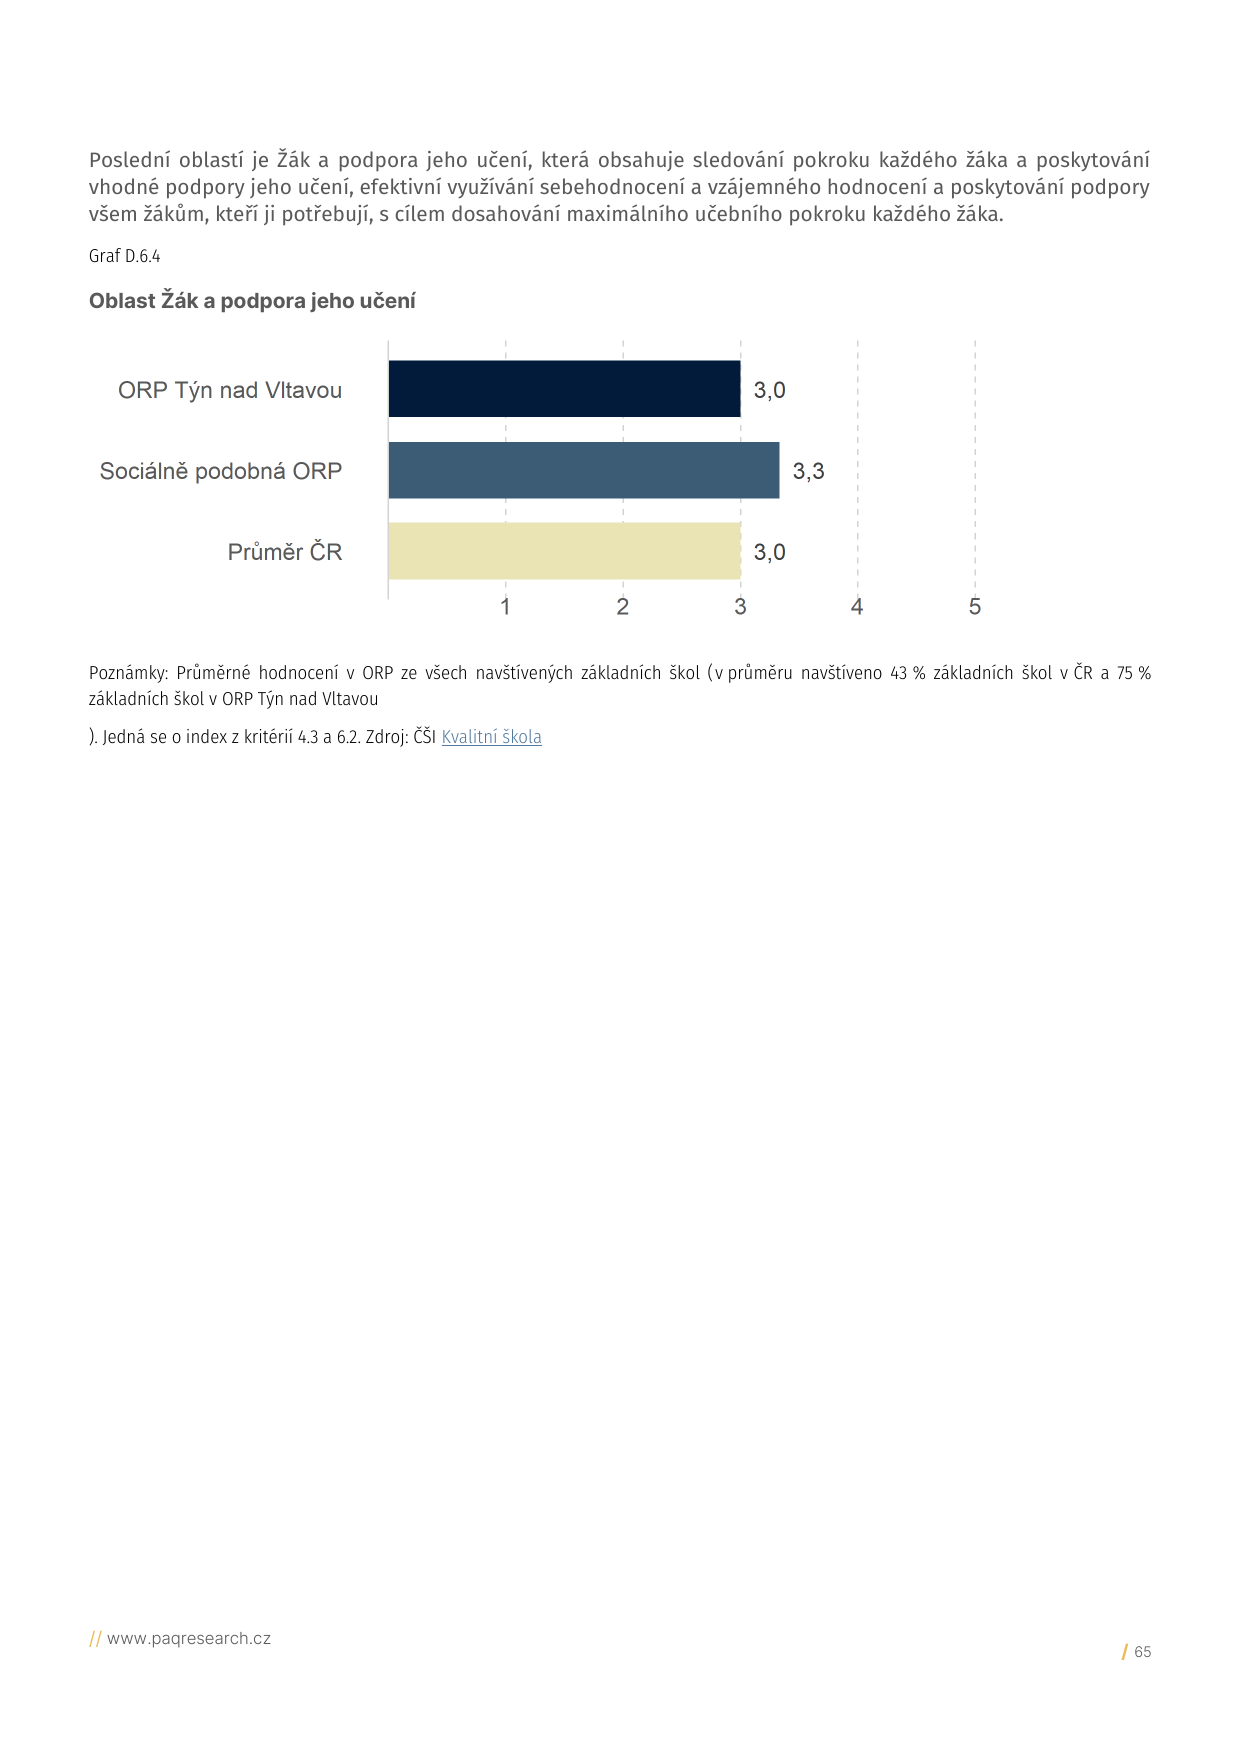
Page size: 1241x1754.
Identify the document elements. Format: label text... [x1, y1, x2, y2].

picture [88, 313, 1139, 646]
text Poznámky: Průměrné hodnocení v ORP ze všech navštívených základních škol (v průměru navštíveno 43 % základních škol v ČR a 75 % základních škol v ORP Týn nad Vltavou [89, 662, 1152, 710]
text ). Jedná se o index z kritérií 4.3 a 6.2. Zdroj: ČŠI Kvalitní škola [89, 726, 1152, 749]
text Oblast Žák a podpora jeho učení [89, 284, 1152, 314]
text Graf D.6.4 [89, 245, 1152, 268]
text Poslední oblastí je Žák a podpora jeho učení, která obsahuje sledování pokroku každého žáka a poskytování vhodné podpory jeho učení, efektivní využívání sebehodnocení a vzájemného hodnocení a poskytování podpory všem žákům, kteří ji potřebují, s cílem dosahování maximálního učebního pokroku každého žáka. [89, 148, 1152, 227]
